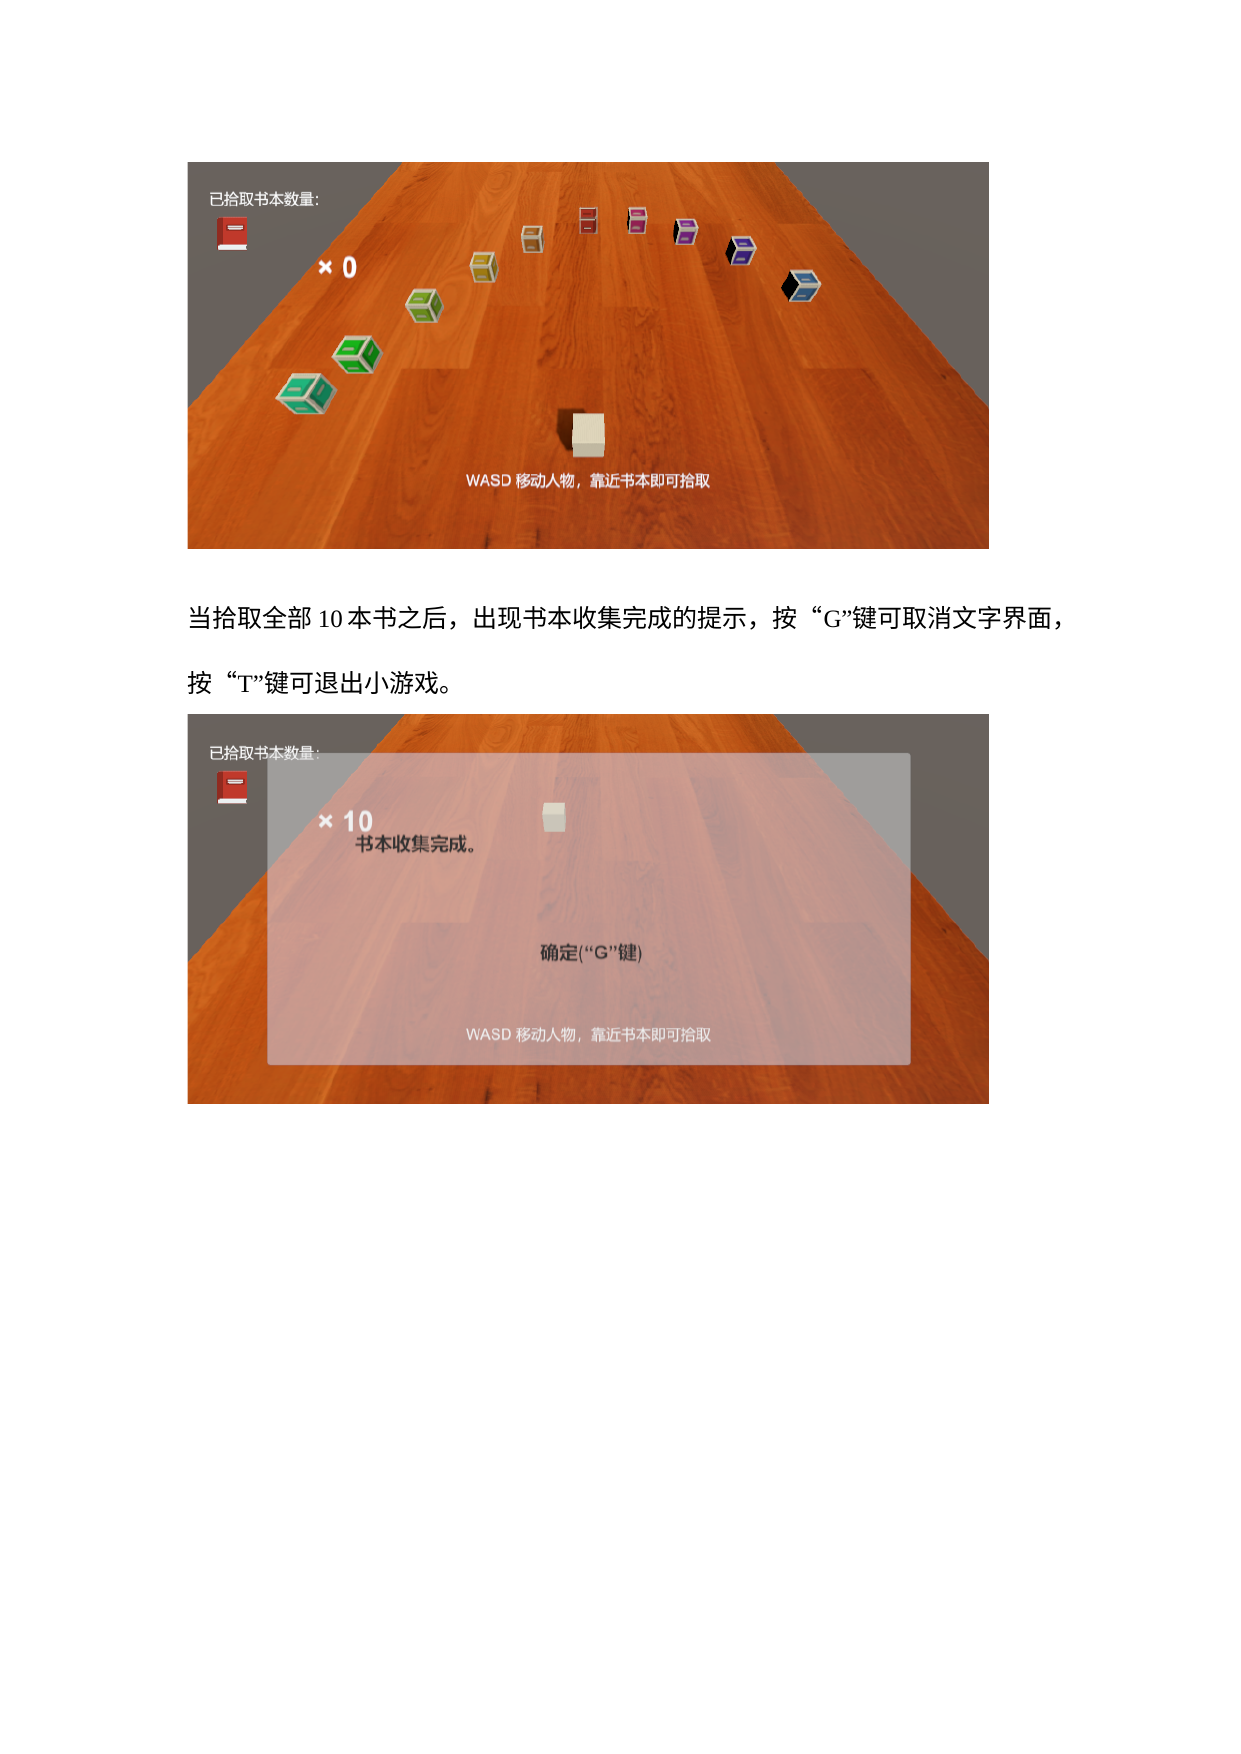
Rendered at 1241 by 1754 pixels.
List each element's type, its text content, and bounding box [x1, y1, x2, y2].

picture [187, 714, 989, 1104]
text 当拾取全部10本书之后，出现书本收集完成的提示，按“G”键可取消文字界面，按“T”键可退出小游戏。 [187, 584, 1053, 714]
picture [187, 162, 989, 549]
